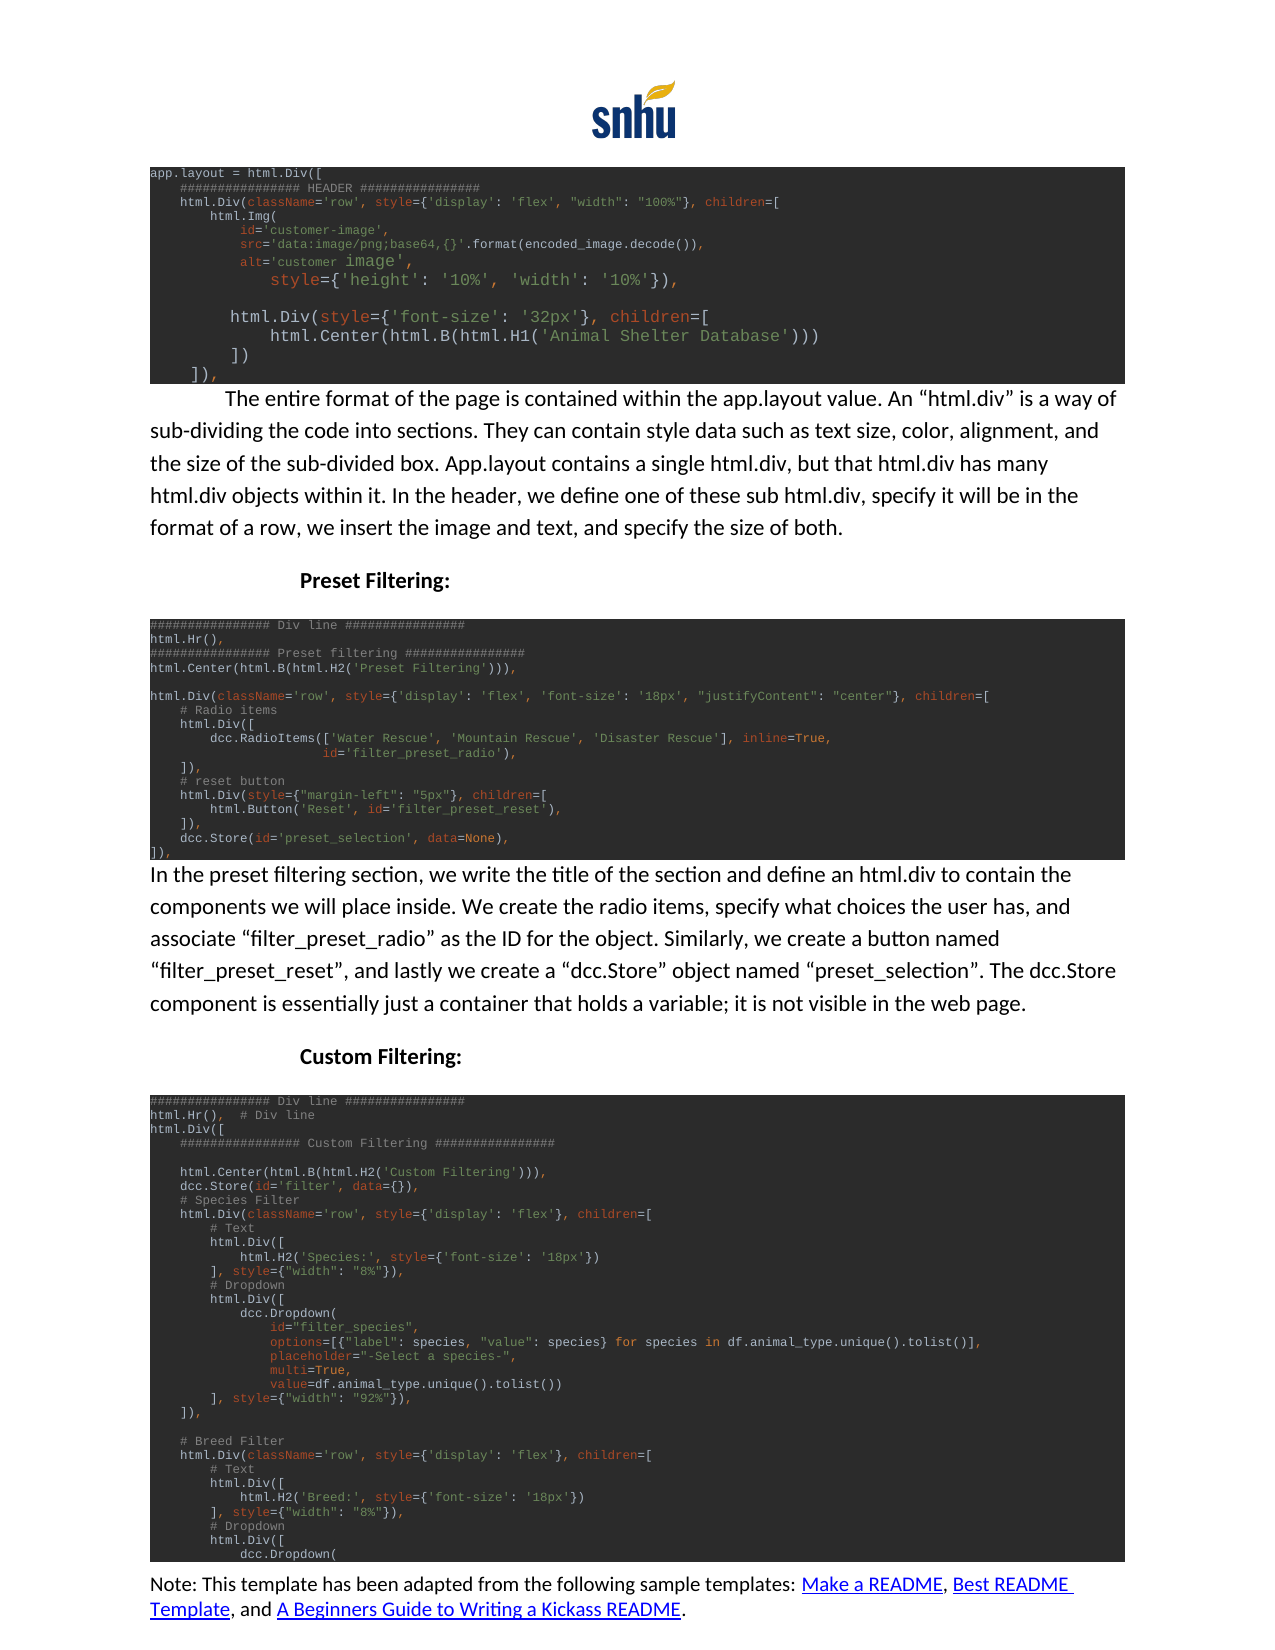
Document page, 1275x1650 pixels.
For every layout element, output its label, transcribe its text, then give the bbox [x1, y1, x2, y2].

picture [573, 75, 702, 147]
text app.layout = html.Div([ ################ HEADER ################ html.Div(className='row', style={'display': 'flex', "width": "100%"}, children=[ html.Img( id='customer-image', src='data:image/png;base64,{}'.format(encoded_image.decode()), alt='customer image', style={'height': '10%', 'width': '10%'}), html.Div(style={'font-size': '32px'}, children=[ html.Center(html.B(html.H1('Animal Shelter Database'))) ]) ]), [150, 167, 1125, 384]
text Preset Filtering: [150, 566, 1125, 594]
text In the preset filtering section, we write the title of the section and define an html.div to contain the components we will place inside. We create the radio items, specify what choices the user has, and associate “filter_preset_radio” as the ID for the object. Similarly, we create a button named “filter_preset_reset”, and lastly we create a “dcc.Store” object named “preset_selection”. The dcc.Store component is essentially just a container that holds a variable; it is not visible in the web page. [150, 860, 1125, 1017]
text ################ Div line ################ html.Hr(), ################ Preset filtering ################ html.Center(html.B(html.H2('Preset Filtering'))), html.Div(className='row', style={'display': 'flex', 'font-size': '18px', "justifyContent": "center"}, children=[ # Radio items html.Div([ dcc.RadioItems(['Water Rescue', 'Mountain Rescue', 'Disaster Rescue'], inline=True, id='filter_preset_radio'), ]), # reset button html.Div(style={"margin-left": "5px"}, children=[ html.Button('Reset', id='filter_preset_reset'), ]), dcc.Store(id='preset_selection', data=None), ]), [150, 619, 1125, 860]
text The entire format of the page is contained within the app.layout value. An “html.div” is a way of sub-dividing the code into sections. They can contain style data such as text size, color, alignment, and the size of the sub-divided box. App.layout contains a single html.div, but that html.div has many html.div objects within it. In the header, we define one of these sub html.div, specify it will be in the format of a row, we insert the image and text, and specify the size of both. [150, 384, 1125, 541]
text Custom Filtering: [150, 1042, 1125, 1070]
